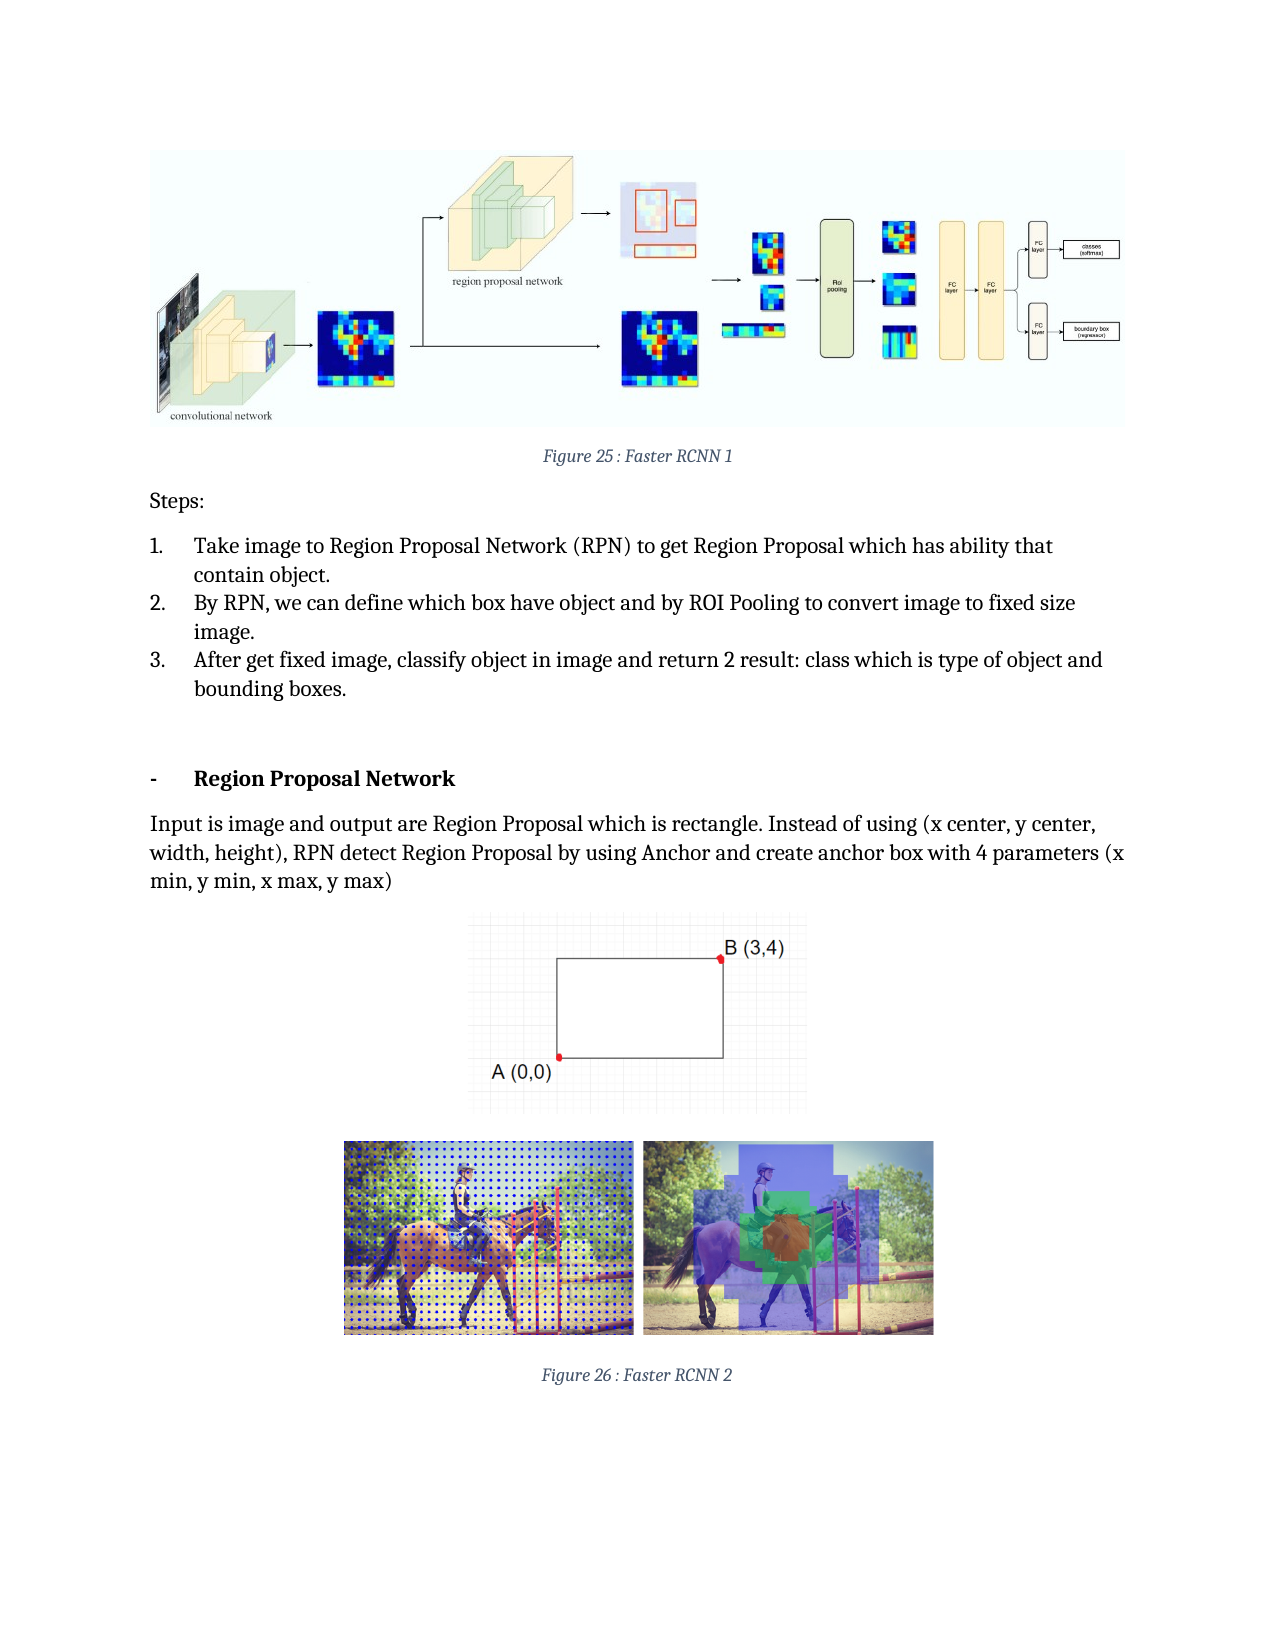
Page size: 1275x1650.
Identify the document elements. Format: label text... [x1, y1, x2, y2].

list By RPN, we can define which box have object and by ROI Pooling to convert image to fixed size image. [150, 590, 1125, 645]
picture [150, 150, 1126, 427]
list After get fixed image, classify object in image and return 2 result: class which is type of object and bounding boxes. [150, 647, 1125, 702]
text Steps: [150, 488, 1125, 514]
list Region Proposal Network [150, 766, 1125, 792]
text Input is image and output are Region Proposal which is rectangle. Instead of using (x center, y center, width, height), RPN detect Region Proposal by using Anchor and create anchor box with 4 parameters (x min, y min, x max, y max) [150, 811, 1125, 894]
list Take image to Region Proposal Network (RPN) to get Region Proposal which has ability that contain object. [150, 533, 1125, 588]
picture [329, 1132, 947, 1346]
picture [467, 912, 808, 1114]
